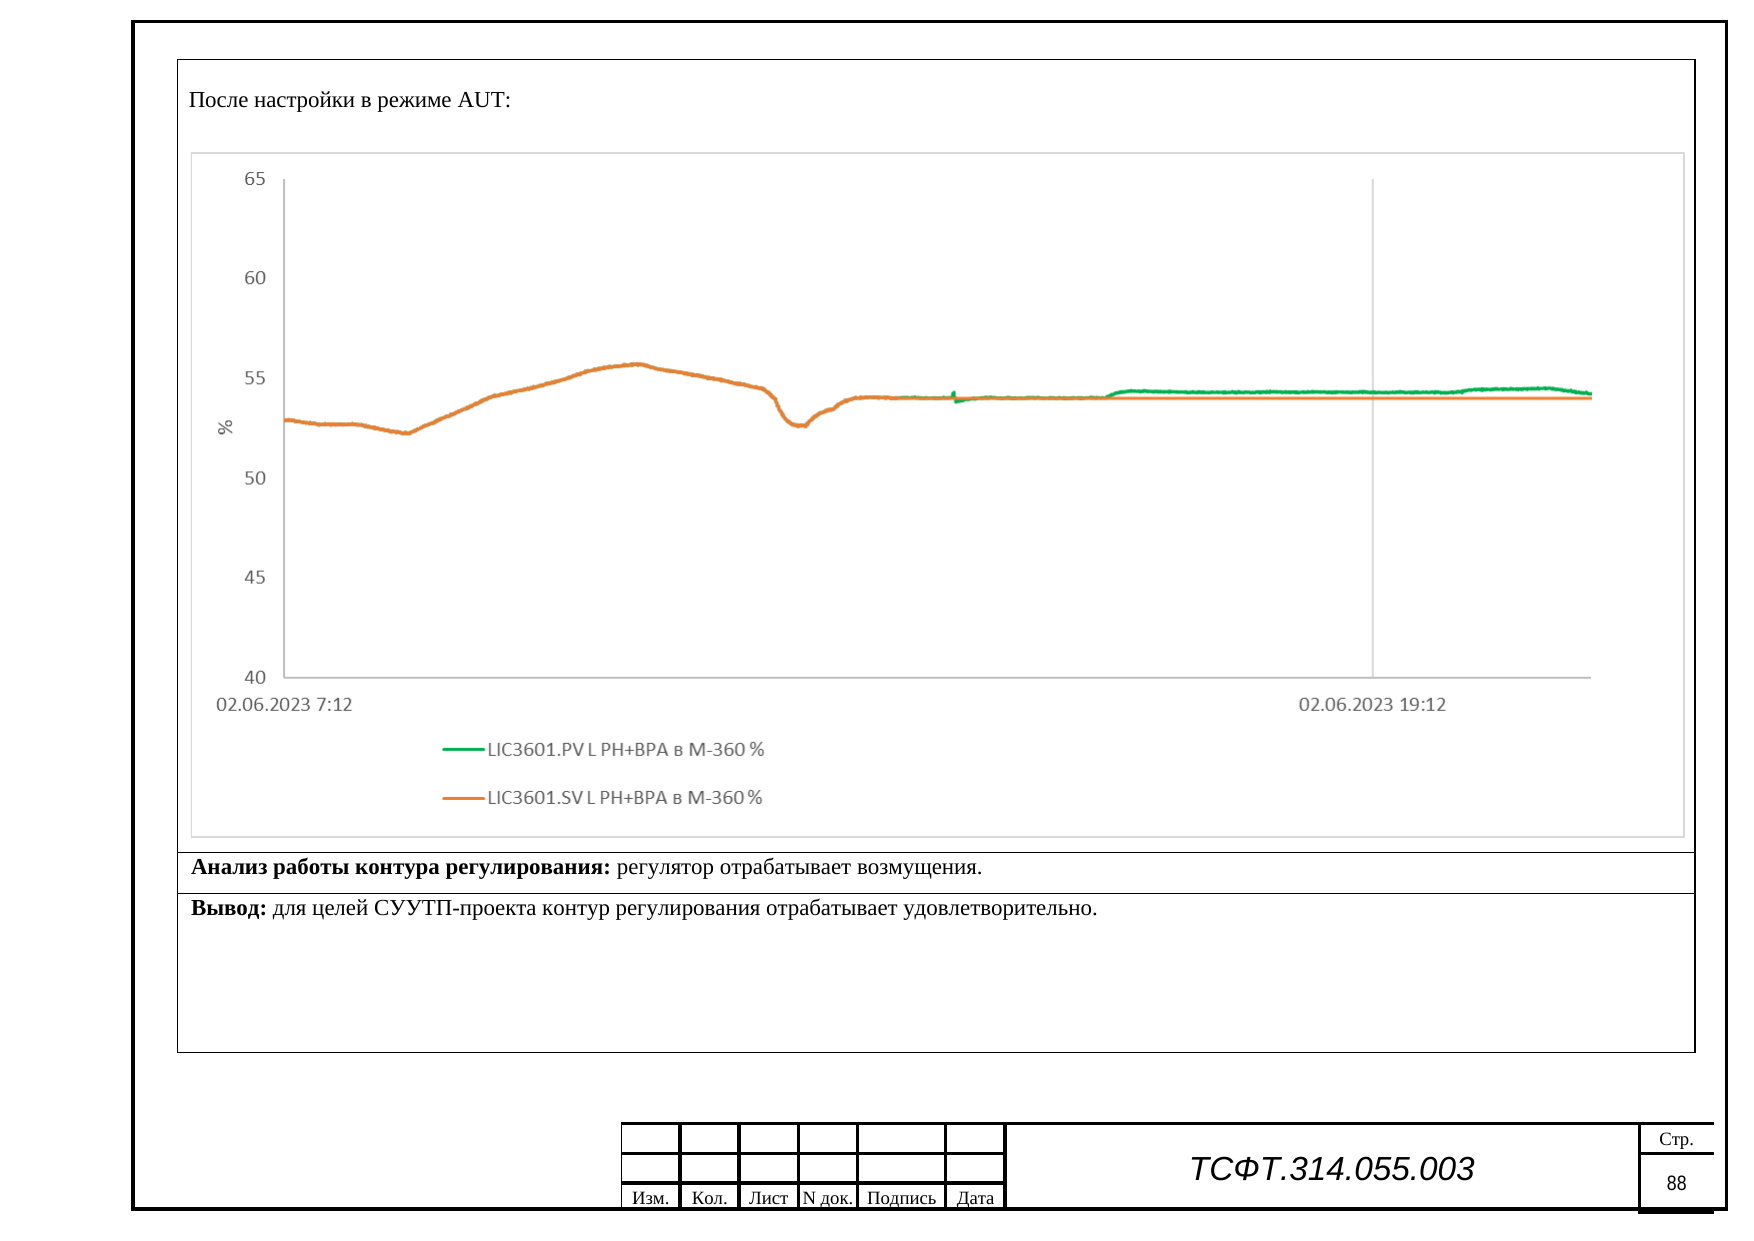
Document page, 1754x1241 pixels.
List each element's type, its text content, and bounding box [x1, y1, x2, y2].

table_cell Анализ работы контура регулирования: регулятор отрабатывает возмущения. [178, 853, 1694, 893]
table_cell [178, 60, 1694, 852]
picture [190, 152, 1685, 838]
table_cell Вывод: для целей СУУТП-проекта контур регулирования отрабатывает удовлетворительно. [178, 894, 1694, 1052]
